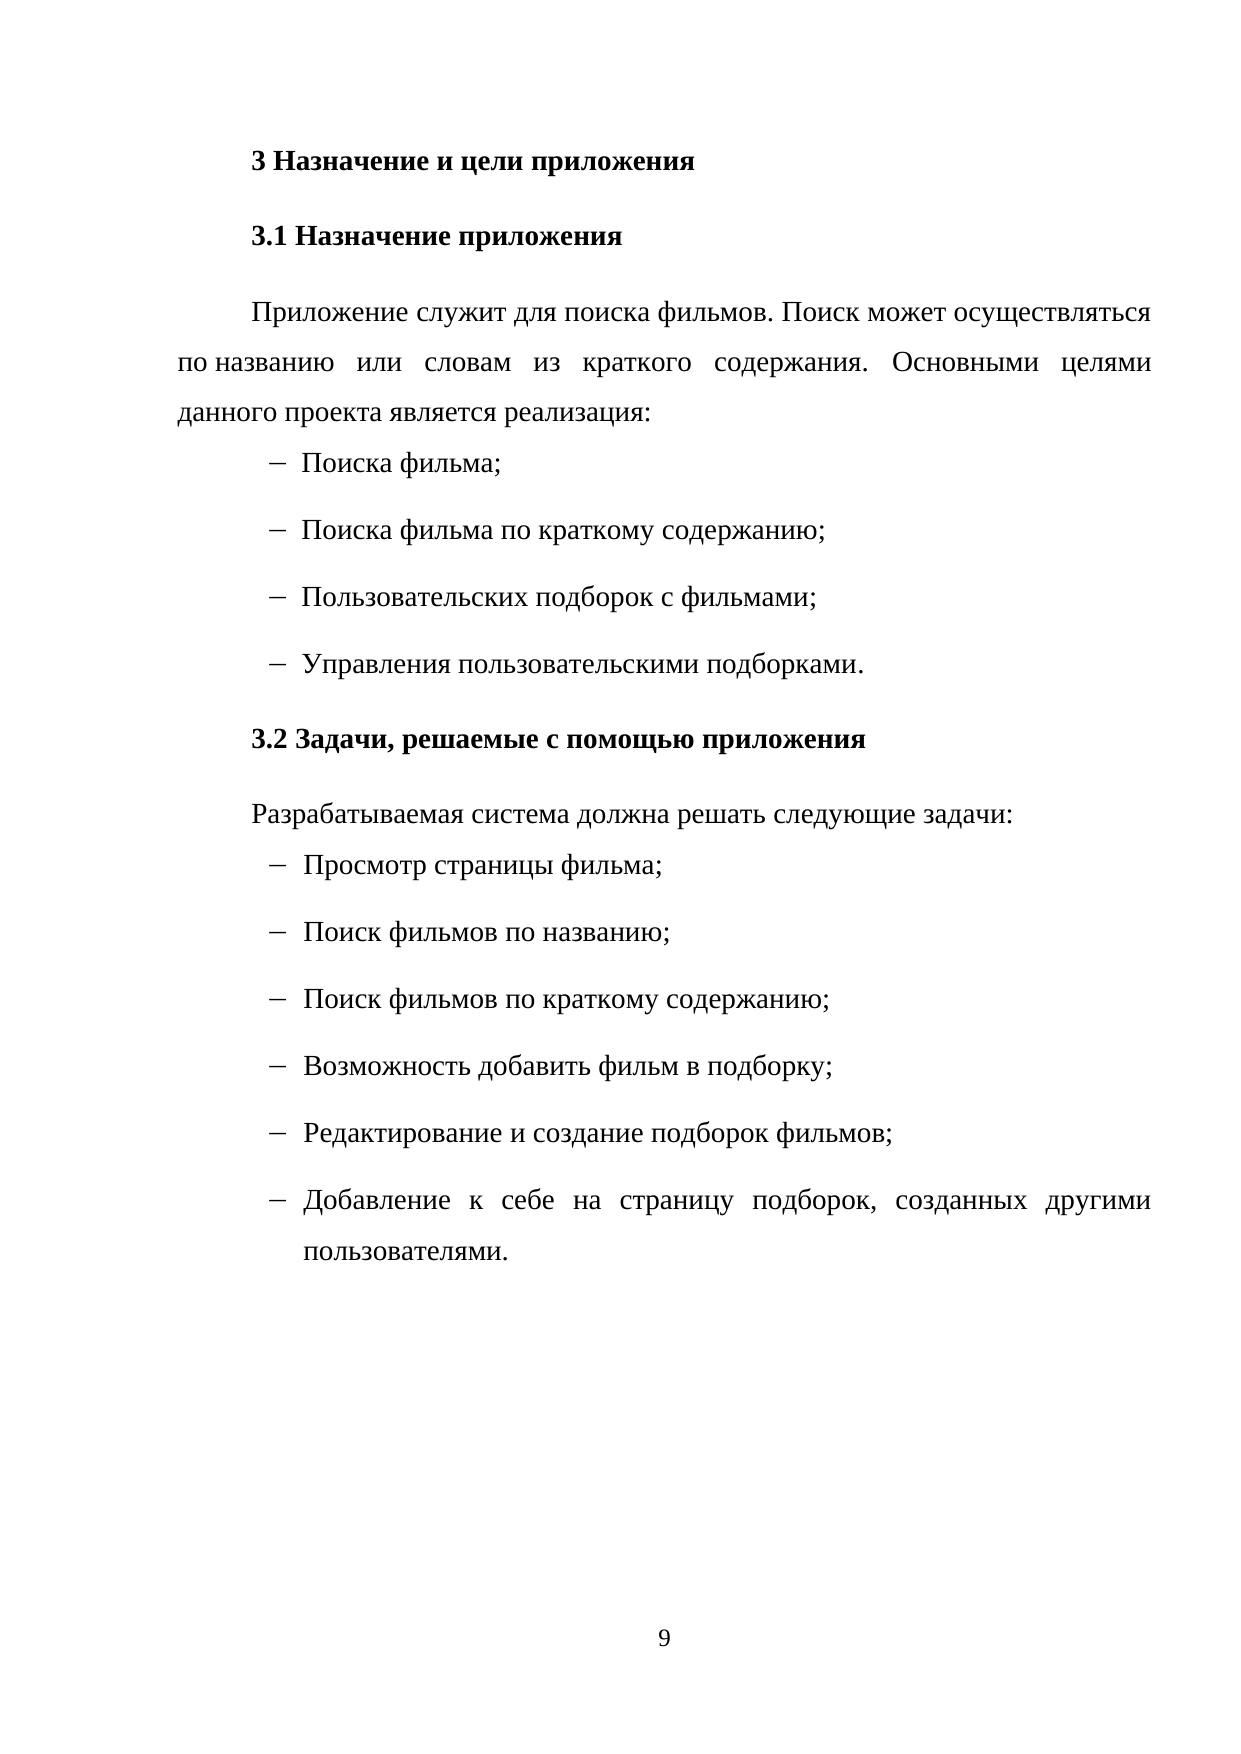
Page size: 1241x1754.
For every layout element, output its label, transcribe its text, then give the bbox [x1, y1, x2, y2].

text Поиск фильмов по названию; [266, 914, 1152, 948]
list Назначение приложения [251, 218, 1152, 252]
list Разрабатываемая система должна решать следующие задачи: [177, 797, 1152, 830]
list Задачи, решаемые с помощью приложения [251, 721, 1152, 755]
text Приложение служит для поиска фильмов. Поиск может осуществляться по названию или словам из краткого содержания. Основными целями данного проекта является реализация: [177, 294, 1152, 428]
text Назначение и цели приложения [251, 143, 1152, 177]
text Добавление к себе на страницу подборок, созданных другими пользователями. [266, 1182, 1152, 1266]
text Пользовательских подборок с фильмами; [266, 579, 1152, 612]
text Поиск фильмов по краткому содержанию; [266, 981, 1152, 1015]
text Поиска фильма; [266, 445, 1152, 478]
text Возможность добавить фильм в подборку; [266, 1048, 1152, 1082]
text Просмотр страницы фильма; [266, 847, 1152, 881]
text Управления пользовательскими подборками. [266, 646, 1152, 679]
text Редактирование и создание подборок фильмов; [266, 1115, 1152, 1149]
text Поиска фильма по краткому содержанию; [266, 512, 1152, 545]
